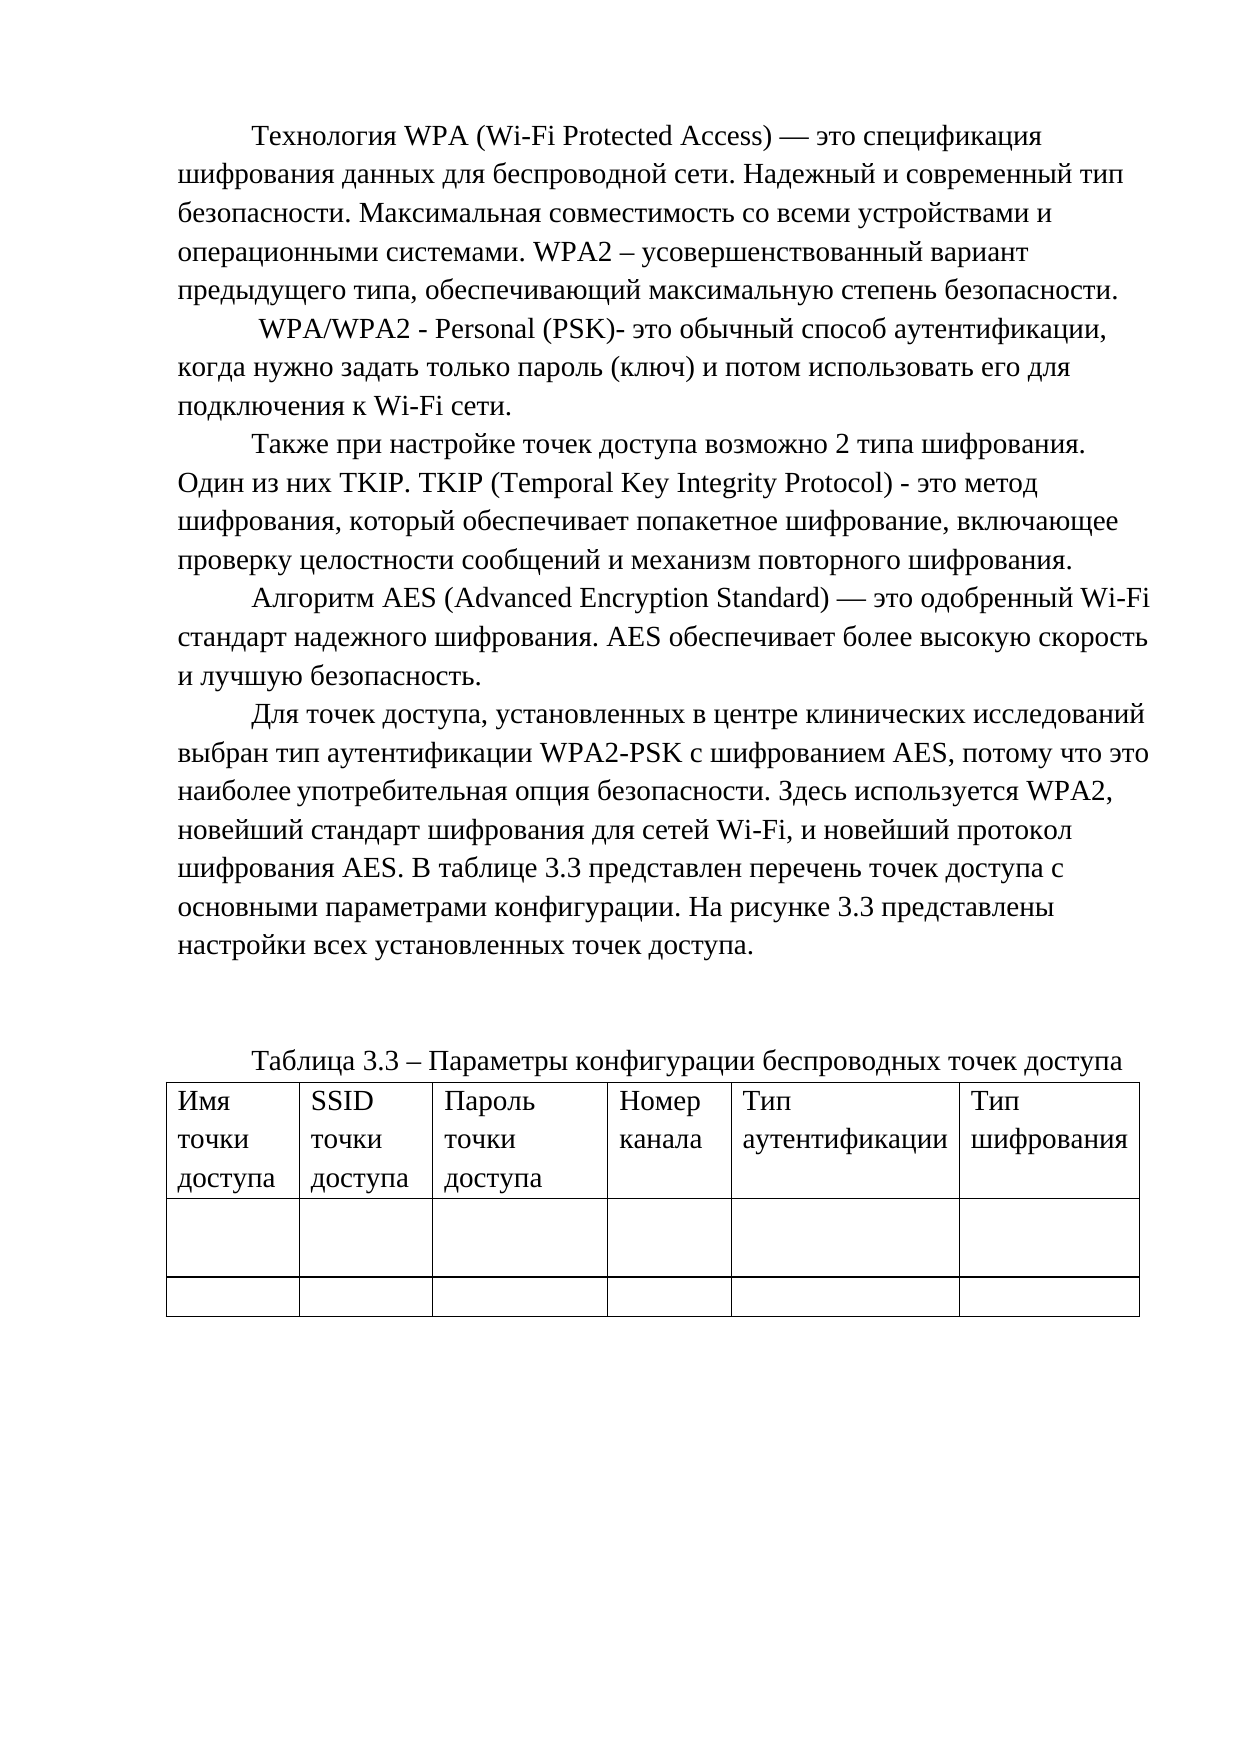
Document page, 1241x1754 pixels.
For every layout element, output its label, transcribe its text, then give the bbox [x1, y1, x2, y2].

table_header Тип аутентификации [732, 1083, 959, 1198]
table_cell [960, 1199, 1139, 1276]
text WPA/WPA2 - Personal (PSK)- это обычный способ аутентификации, когда нужно задать только пароль (ключ) и потом использовать его для подключения к Wi-Fi сети. [177, 311, 1152, 421]
table_cell [167, 1278, 299, 1316]
table_cell [732, 1199, 959, 1276]
table_cell [300, 1278, 432, 1316]
table_header Имя точки доступа [167, 1083, 299, 1198]
table_header SSID точки доступа [300, 1083, 432, 1198]
table_cell [167, 1199, 299, 1276]
table_cell [608, 1278, 731, 1316]
text Также при настройке точек доступа возможно 2 типа шифрования. Один из них TKIP. TKIP (Temporal Key Integrity Protocol) - это метод шифрования, который обеспечивает попакетное шифрование, включающее проверку целостности сообщений и механизм повторного шифрования. [177, 426, 1152, 576]
table_cell [433, 1278, 607, 1316]
text Алгоритм AES (Advanced Encryption Standard) — это одобренный Wi-Fi стандарт надежного шифрования. AES обеспечивает более высокую скорость и лучшую безопасность. [177, 581, 1152, 691]
table_cell [960, 1278, 1139, 1316]
text Для точек доступа, установленных в центре клинических исследований выбран тип аутентификации WPA2-PSK с шифрованием AES, потому что это наиболее употребительная опция безопасности. Здесь используется WPA2, новейший стандарт шифрования для сетей Wi-Fi, и новейший протокол шифрования AES. В таблице 3.3 представлен перечень точек доступа с основными параметрами конфигурации. На рисунке 3.3 представлены настройки всех установленных точек доступа. [177, 696, 1152, 961]
text Технология WPA (Wi-Fi Protected Access) — это спецификация шифрования данных для беспроводной сети. Надежный и современный тип безопасности. Максимальная совместимость со всеми устройствами и операционными системами. WPA2 – усовершенствованный вариант предыдущего типа, обеспечивающий максимальную степень безопасности. [177, 118, 1152, 306]
table_header Тип шифрования [960, 1083, 1139, 1198]
table_cell [608, 1199, 731, 1276]
table_cell [300, 1199, 432, 1276]
table_cell [732, 1278, 959, 1316]
table_cell [433, 1199, 607, 1276]
table_header Номер канала [608, 1083, 731, 1198]
text Таблица 3.3 – Параметры конфигурации беспроводных точек доступа [177, 1043, 1152, 1077]
table_header Пароль точки доступа [433, 1083, 607, 1198]
